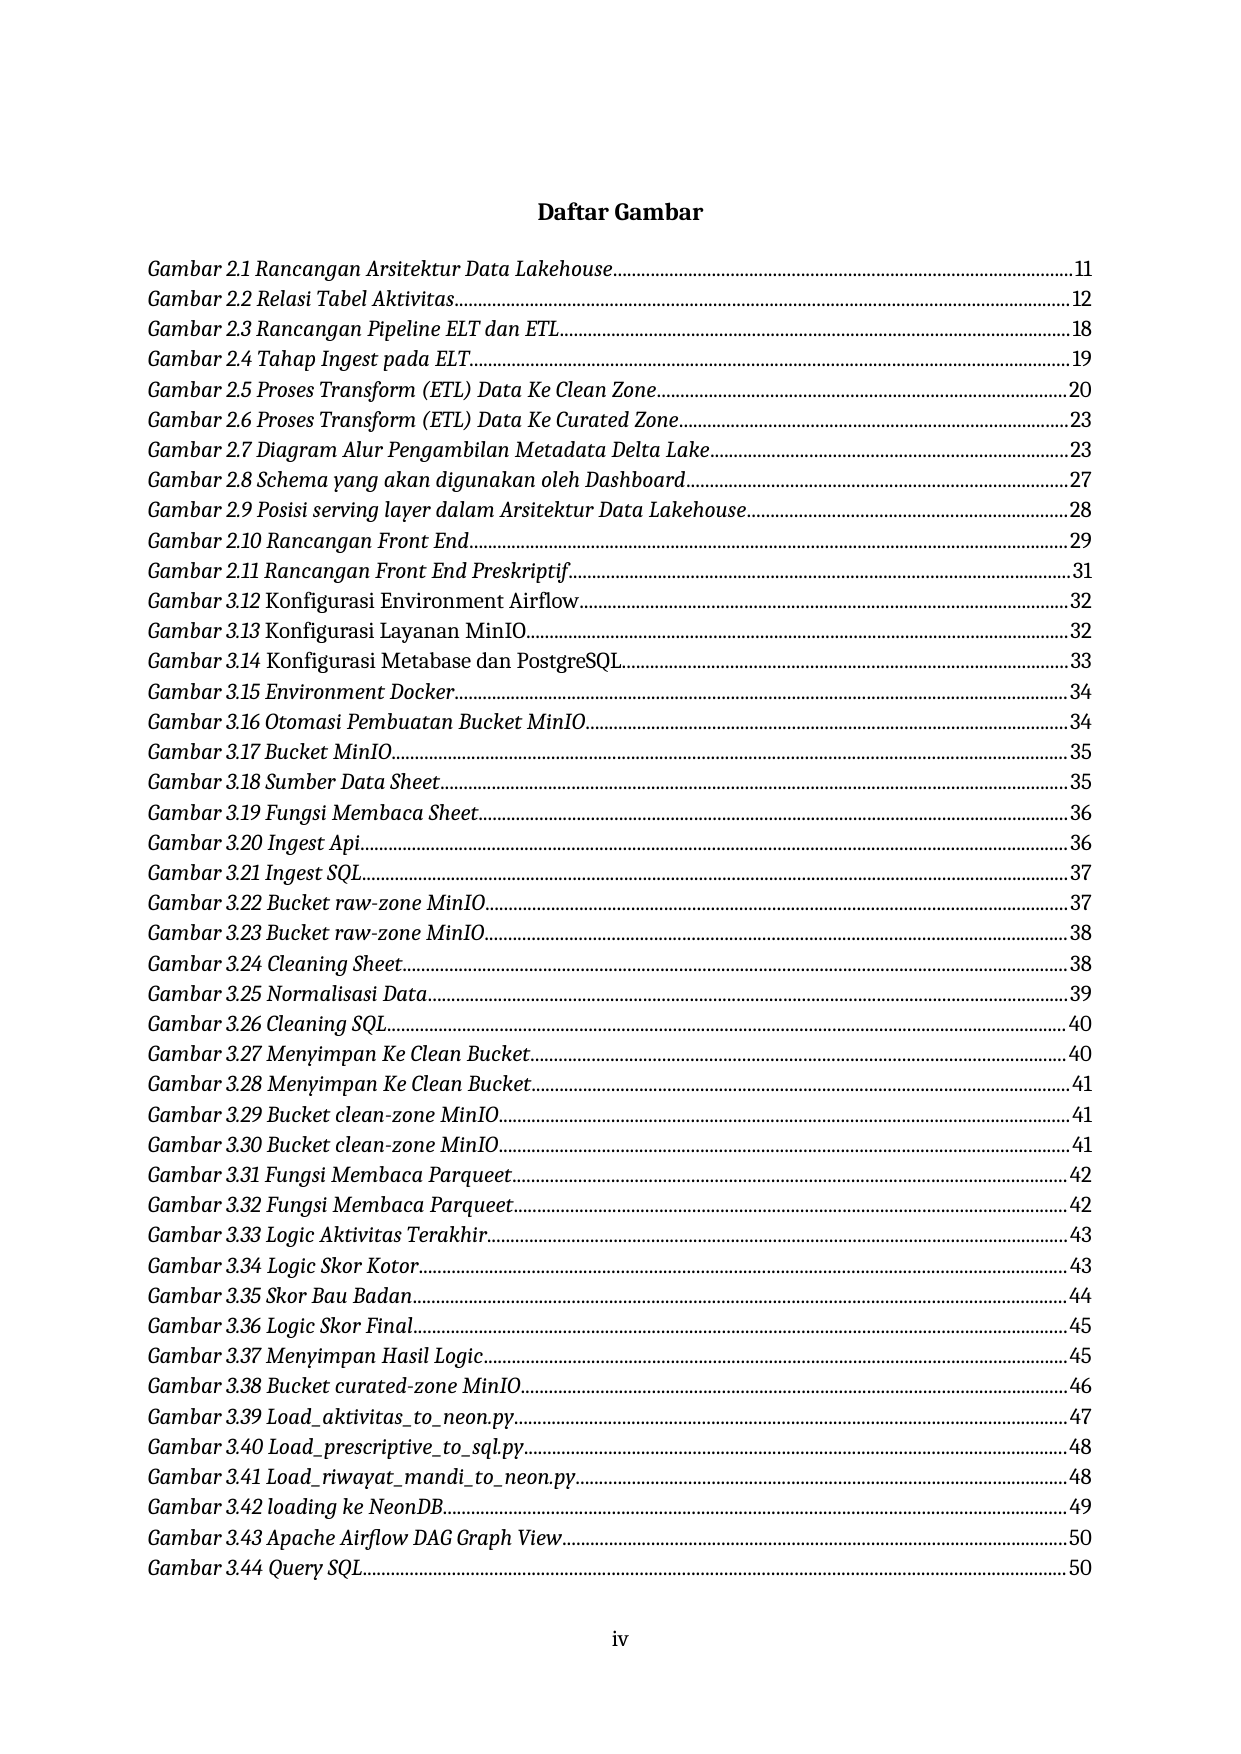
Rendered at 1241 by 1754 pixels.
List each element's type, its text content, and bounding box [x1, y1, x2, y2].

text Gambar 3.15 Environment Docker 34 [148, 678, 1093, 705]
text Gambar 3.28 Menyimpan Ke Clean Bucket 41 [148, 1071, 1093, 1098]
text Gambar 2.3 Rancangan Pipeline ELT dan ETL 18 [148, 316, 1093, 342]
text Gambar 3.40 Load_prescriptive_to_sql.py 48 [148, 1434, 1093, 1460]
text Gambar 2.9 Posisi serving layer dalam Arsitektur Data Lakehouse 28 [148, 497, 1093, 524]
subtitle Daftar Gambar [148, 198, 1093, 226]
text Gambar 3.32 Fungsi Membaca Parqueet 42 [148, 1192, 1093, 1218]
text Gambar 3.38 Bucket curated-zone MinIO 46 [148, 1373, 1093, 1400]
text Gambar 3.42 loading ke NeonDB 49 [148, 1494, 1093, 1521]
text Gambar 3.36 Logic Skor Final 45 [148, 1313, 1093, 1339]
text Gambar 3.30 Bucket clean-zone MinIO 41 [148, 1132, 1093, 1158]
text Gambar 3.41 Load_riwayat_mandi_to_neon.py 48 [148, 1464, 1093, 1490]
text Gambar 3.16 Otomasi Pembuatan Bucket MinIO 34 [148, 709, 1093, 735]
text Gambar 2.1 Rancangan Arsitektur Data Lakehouse 11 [148, 256, 1093, 282]
text Gambar 3.39 Load_aktivitas_to_neon.py 47 [148, 1403, 1093, 1430]
text Gambar 3.12 Konfigurasi Environment Airflow 32 [148, 588, 1093, 614]
text Gambar 3.23 Bucket raw-zone MinIO 38 [148, 920, 1093, 947]
text Gambar 2.6 Proses Transform (ETL) Data Ke Curated Zone 23 [148, 407, 1093, 433]
text Gambar 3.24 Cleaning Sheet 38 [148, 950, 1093, 977]
text Gambar 3.25 Normalisasi Data 39 [148, 981, 1093, 1007]
text Gambar 3.21 Ingest SQL 37 [148, 860, 1093, 886]
text Gambar 2.7 Diagram Alur Pengambilan Metadata Delta Lake 23 [148, 437, 1093, 463]
text Gambar 3.43 Apache Airflow DAG Graph View 50 [148, 1524, 1093, 1551]
text Gambar 3.18 Sumber Data Sheet 35 [148, 769, 1093, 796]
text Gambar 3.33 Logic Aktivitas Terakhir 43 [148, 1222, 1093, 1249]
text Gambar 2.11 Rancangan Front End Preskriptif 31 [148, 558, 1093, 584]
text Gambar 3.34 Logic Skor Kotor 43 [148, 1252, 1093, 1279]
text Gambar 2.10 Rancangan Front End 29 [148, 527, 1093, 554]
text Gambar 3.22 Bucket raw-zone MinIO 37 [148, 890, 1093, 916]
text Gambar 3.37 Menyimpan Hasil Logic 45 [148, 1343, 1093, 1369]
text Gambar 3.29 Bucket clean-zone MinIO 41 [148, 1101, 1093, 1128]
text Gambar 3.44 Query SQL 50 [148, 1554, 1093, 1581]
text Gambar 2.4 Tahap Ingest pada ELT 19 [148, 346, 1093, 373]
text Gambar 2.5 Proses Transform (ETL) Data Ke Clean Zone 20 [148, 376, 1093, 403]
text Gambar 3.14 Konfigurasi Metabase dan PostgreSQL 33 [148, 648, 1093, 675]
text Gambar 2.2 Relasi Tabel Aktivitas 12 [148, 286, 1093, 312]
text Gambar 3.35 Skor Bau Badan 44 [148, 1283, 1093, 1309]
text Gambar 2.8 Schema yang akan digunakan oleh Dashboard 27 [148, 467, 1093, 493]
text Gambar 3.13 Konfigurasi Layanan MinIO 32 [148, 618, 1093, 644]
text Gambar 3.17 Bucket MinIO 35 [148, 739, 1093, 765]
text Gambar 3.20 Ingest Api 36 [148, 829, 1093, 856]
text Gambar 3.31 Fungsi Membaca Parqueet 42 [148, 1162, 1093, 1188]
text Gambar 3.27 Menyimpan Ke Clean Bucket 40 [148, 1041, 1093, 1067]
text Gambar 3.19 Fungsi Membaca Sheet 36 [148, 799, 1093, 826]
text Gambar 3.26 Cleaning SQL 40 [148, 1011, 1093, 1037]
